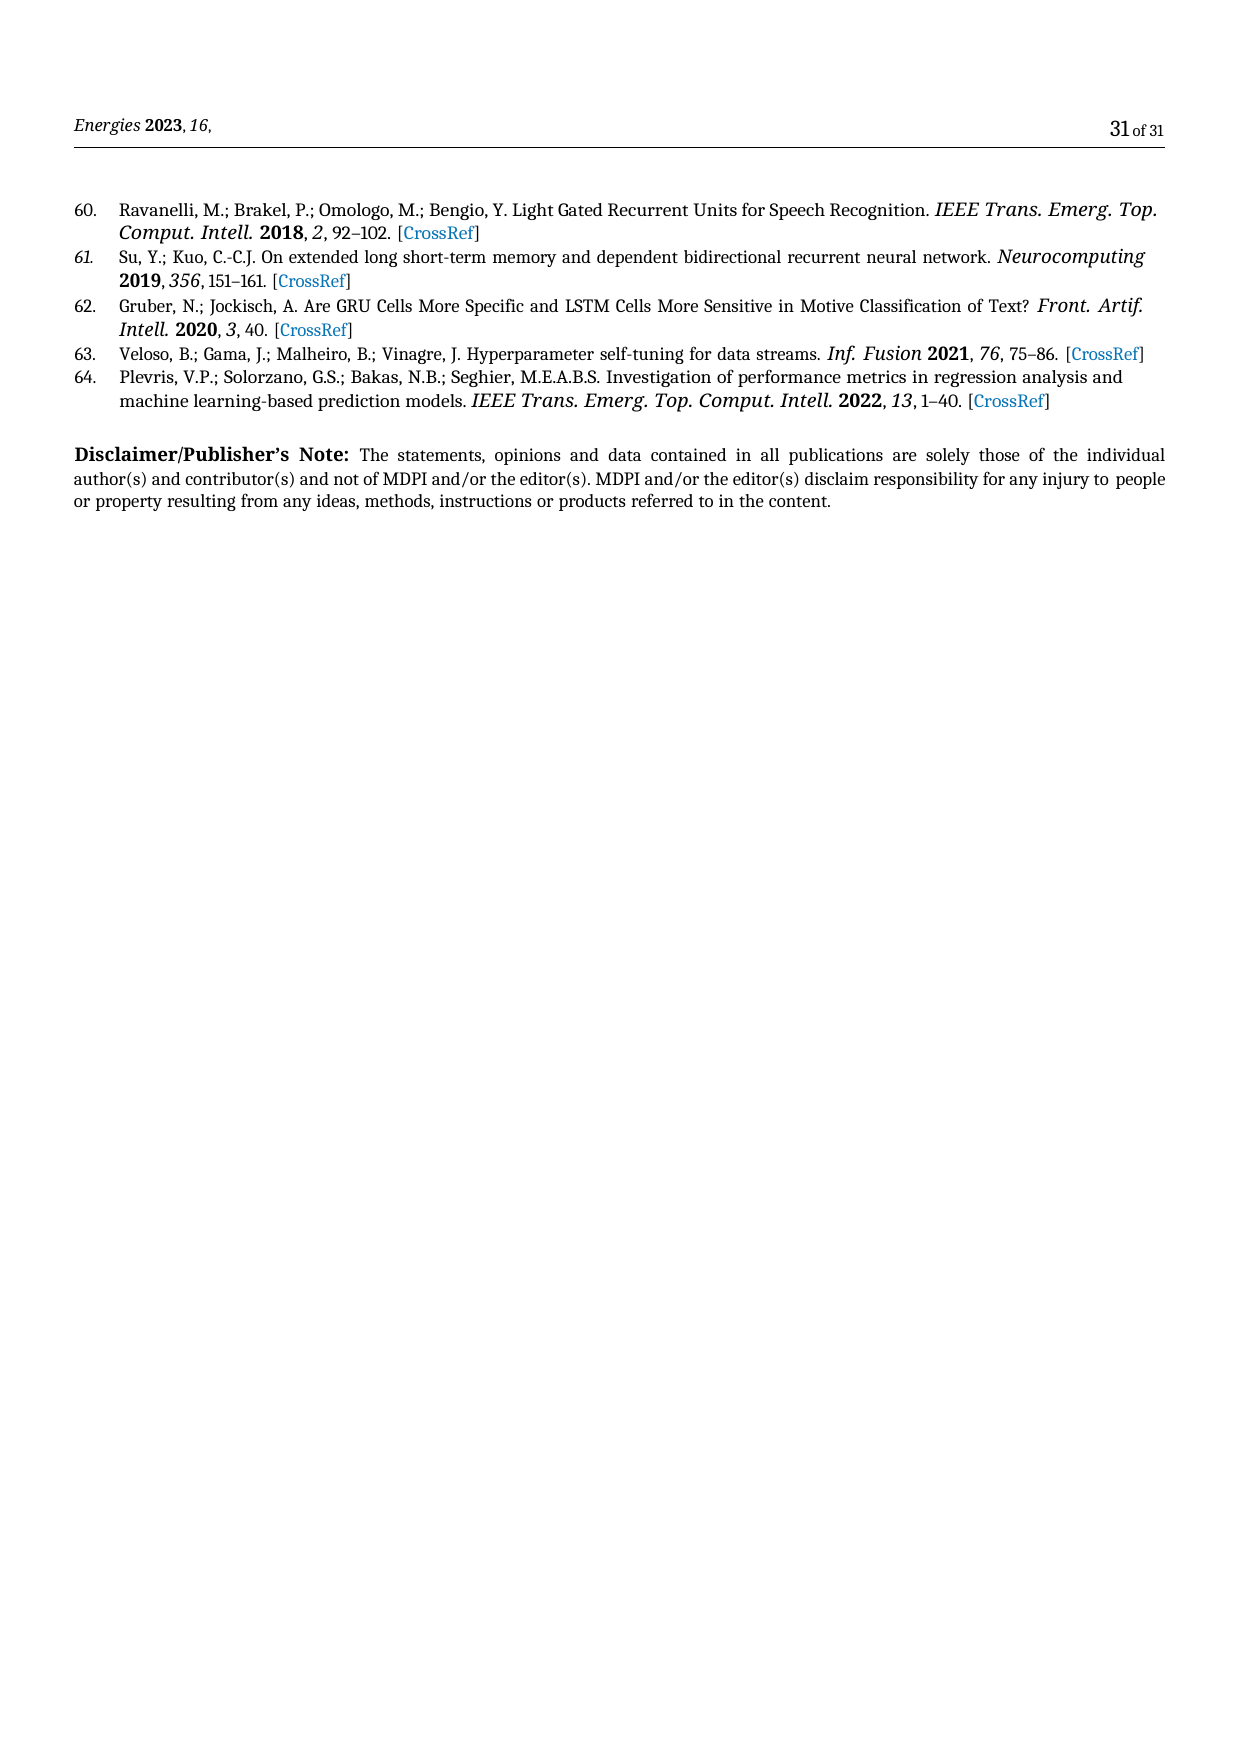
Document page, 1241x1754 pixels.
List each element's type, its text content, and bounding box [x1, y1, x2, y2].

text Disclaimer/Publisher’s Note: The statements, opinions and data contained in all publications are solely those of the individual author(s) and contributor(s) and not of MDPI and/or the editor(s). MDPI and/or the editor(s) disclaim responsibility for any injury to people or property resulting from any ideas, methods, instructions or products referred to in the content. [74, 442, 1166, 512]
list Su, Y.; Kuo, C.-C.J. On extended long short-term memory and dependent bidirectional recurrent neural network. Neurocomputing [74, 245, 1192, 269]
list Veloso, B.; Gama, J.; Malheiro, B.; Vinagre, J. Hyperparameter self-tuning for data streams. Inf. Fusion 2021, 76, 75–86. [CrossRef] [74, 341, 1192, 366]
text 2019, 356, 151–161. [CrossRef] [119, 269, 1192, 293]
list Gruber, N.; Jockisch, A. Are GRU Cells More Specific and LSTM Cells More Sensitive in Motive Classification of Text? Front. Artif. Intell. 2020, 3, 40. [CrossRef] [74, 293, 1168, 341]
list Ravanelli, M.; Brakel, P.; Omologo, M.; Bengio, Y. Light Gated Recurrent Units for Speech Recognition. IEEE Trans. Emerg. Top. Comput. Intell. 2018, 2, 92–102. [CrossRef] [74, 197, 1168, 245]
list Plevris, V.P.; Solorzano, G.S.; Bakas, N.B.; Seghier, M.E.A.B.S. Investigation of performance metrics in regression analysis and machine learning-based prediction models. IEEE Trans. Emerg. Top. Comput. Intell. 2022, 13, 1–40. [CrossRef] [74, 366, 1166, 413]
